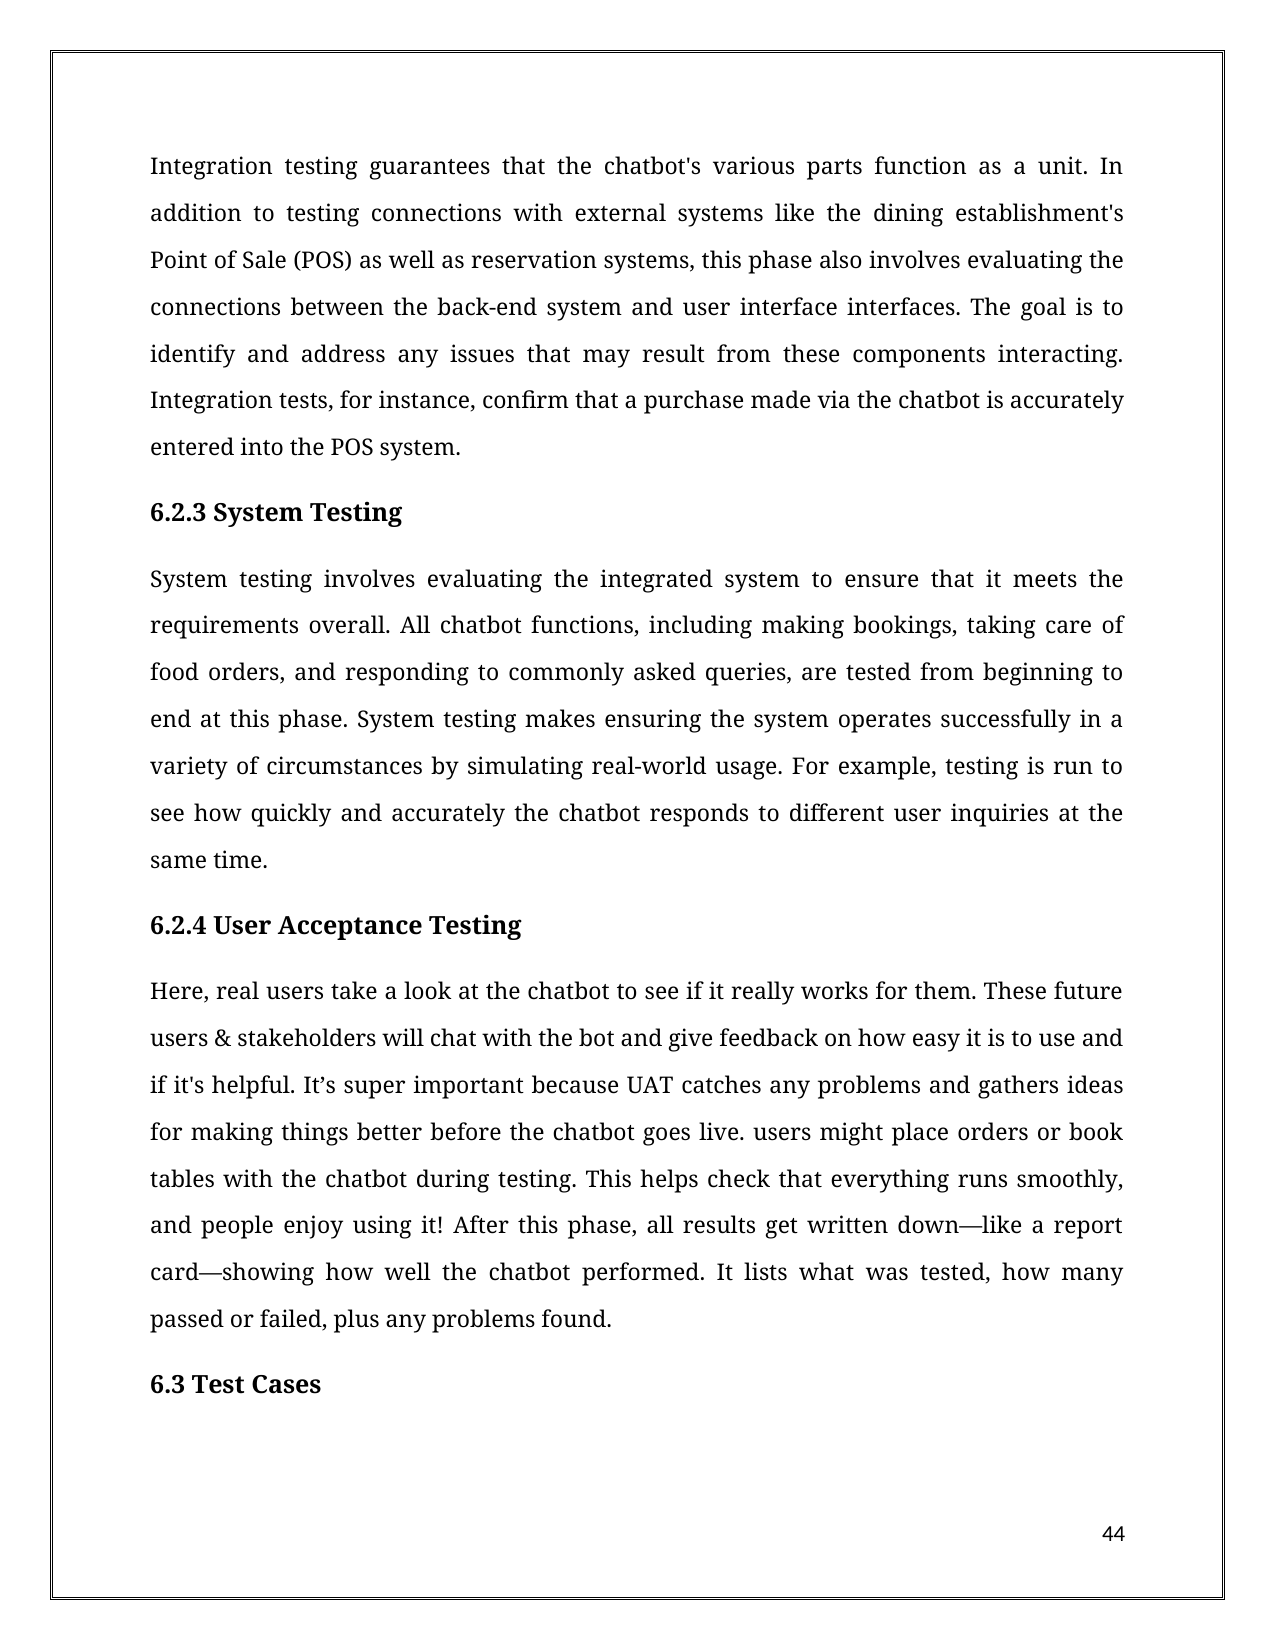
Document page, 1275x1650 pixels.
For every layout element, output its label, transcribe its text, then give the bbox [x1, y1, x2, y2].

text System testing involves evaluating the integrated system to ensure that it meets the requirements overall. All chatbot functions, including making bookings, taking care of food orders, and responding to commonly asked queries, are tested from beginning to end at this phase. System testing makes ensuring the system operates successfully in a variety of circumstances by simulating real-world usage. For example, testing is run to see how quickly and accurately the chatbot responds to different user inquiries at the same time. [150, 562, 1125, 875]
text 6.2.4 User Acceptance Testing [150, 907, 1125, 941]
text 6.2.3 System Testing [150, 495, 1125, 529]
text Integration testing guarantees that the chatbot's various parts function as a unit. In addition to testing connections with external systems like the dining establishment's Point of Sale (POS) as well as reservation systems, this phase also involves evaluating the connections between the back-end system and user interface interfaces. The goal is to identify and address any issues that may result from these components interacting. Integration tests, for instance, confirm that a purchase made via the chatbot is accurately entered into the POS system. [150, 150, 1125, 462]
text Here, real users take a look at the chatbot to see if it really works for them. These future users & stakeholders will chat with the bot and give feedback on how easy it is to use and if it's helpful. It’s super important because UAT catches any problems and gathers ideas for making things better before the chatbot goes live. users might place orders or book tables with the chatbot during testing. This helps check that everything runs smoothly, and people enjoy using it! After this phase, all results get written down—like a report card—showing how well the chatbot performed. It lists what was tested, how many passed or failed, plus any problems found. [150, 975, 1125, 1334]
text 6.3 Test Cases [150, 1367, 1125, 1401]
